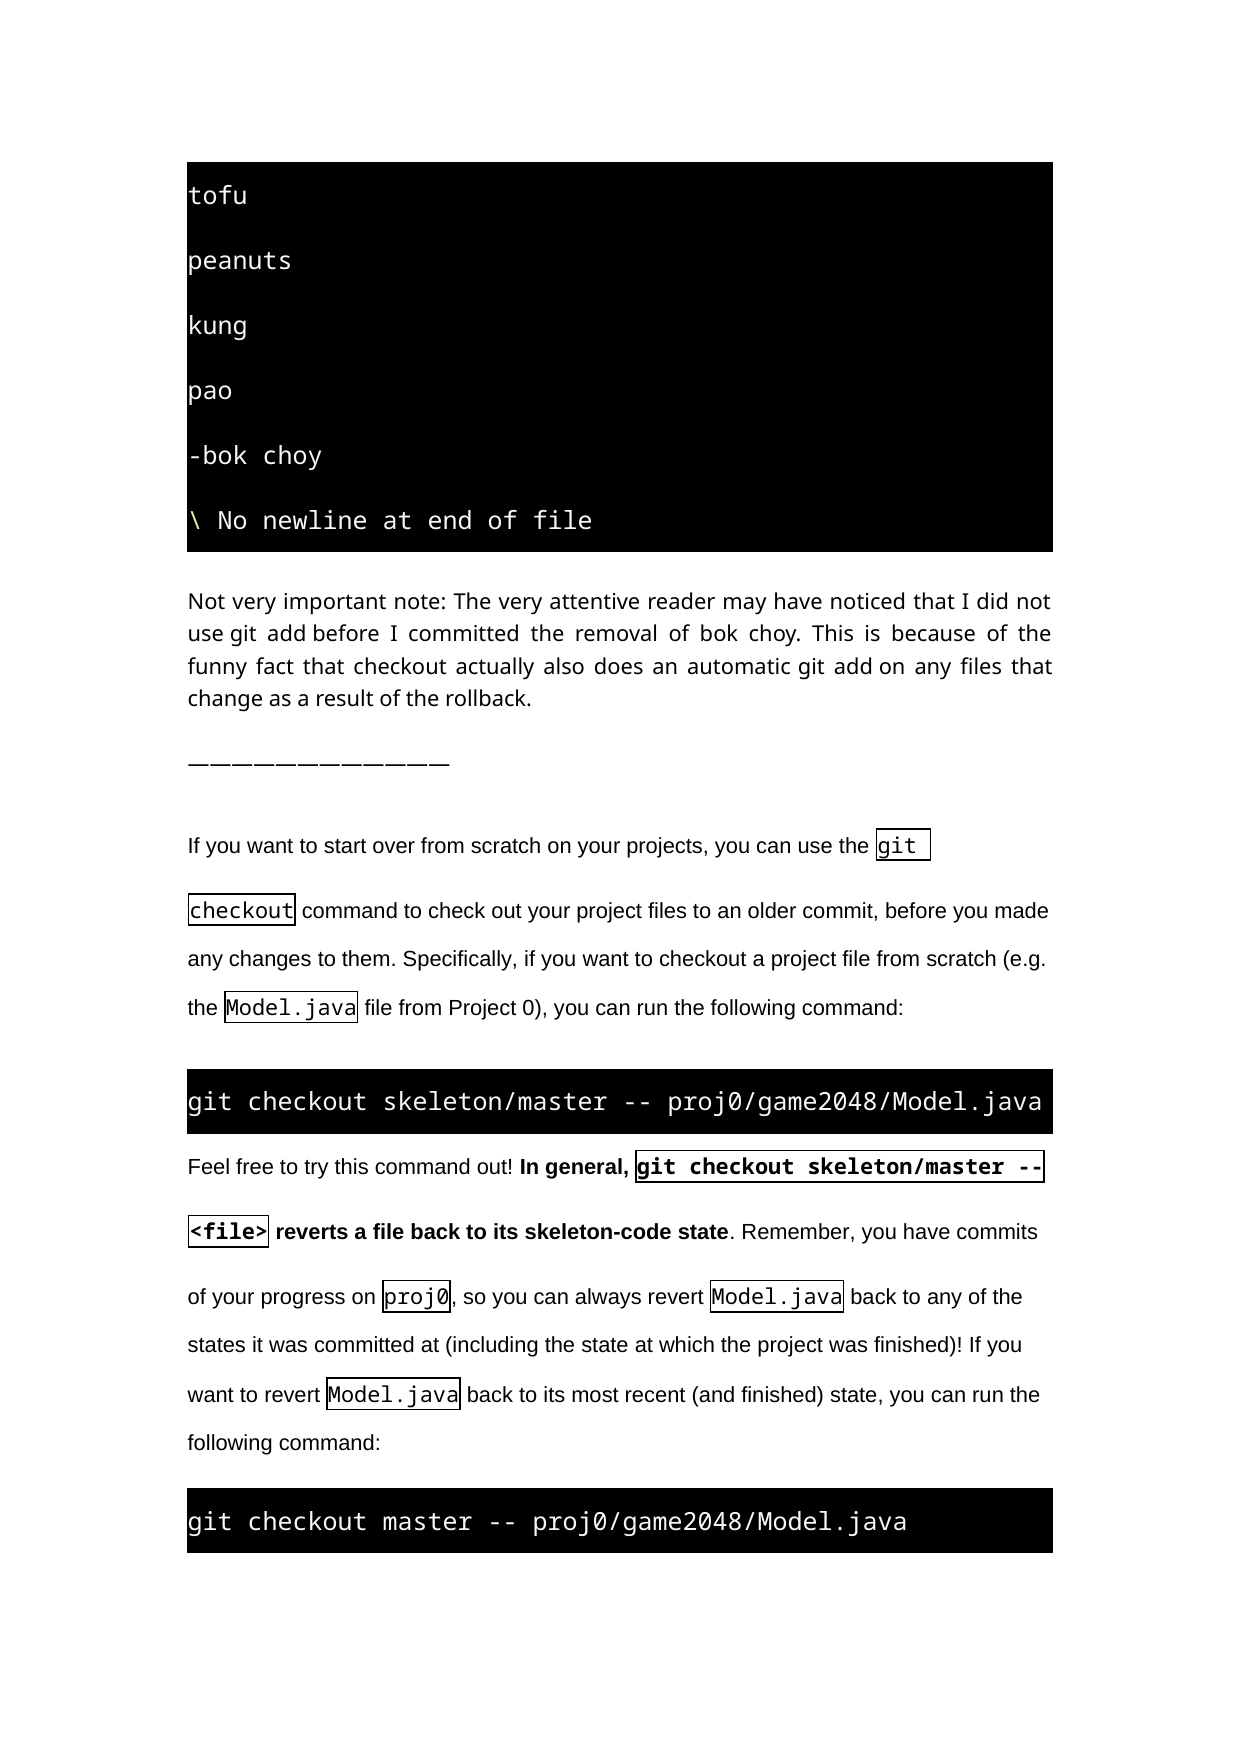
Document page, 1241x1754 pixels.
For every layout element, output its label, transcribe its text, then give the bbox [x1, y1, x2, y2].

text \ No newline at end of file [187, 487, 1053, 552]
text If you want to start over from scratch on your projects, you can use the git checkout command to check out your project files to an older commit, before you made any changes to them. Specifically, if you want to checkout a project file from scratch (e.g. the Model.java file from Project 0), you can run the following command: [187, 812, 1053, 1039]
text git checkout master -- proj0/game2048/Model.java [187, 1488, 1053, 1553]
text -bok choy [187, 422, 1053, 487]
text ———————————— [187, 747, 1053, 779]
text Feel free to try this command out! In general, git checkout skeleton/master -- <file> reverts a file back to its skeleton-code state. Remember, you have commits of your progress on proj0, so you can always revert Model.java back to any of the states it was committed at (including the state at which the project was finished)! If you want to revert Model.java back to its most recent (and finished) state, you can run the following command: [187, 1134, 1053, 1459]
text pao [187, 357, 1053, 422]
text Not very important note: The very attentive reader may have noticed that I did not use git add before I committed the removal of bok choy. This is because of the funny fact that checkout actually also does an automatic git add on any files that change as a result of the rollback. [187, 584, 1053, 714]
text tofu [187, 162, 1053, 227]
text kung [187, 292, 1053, 357]
text peanuts [187, 227, 1053, 292]
text git checkout skeleton/master -- proj0/game2048/Model.java [187, 1069, 1053, 1134]
